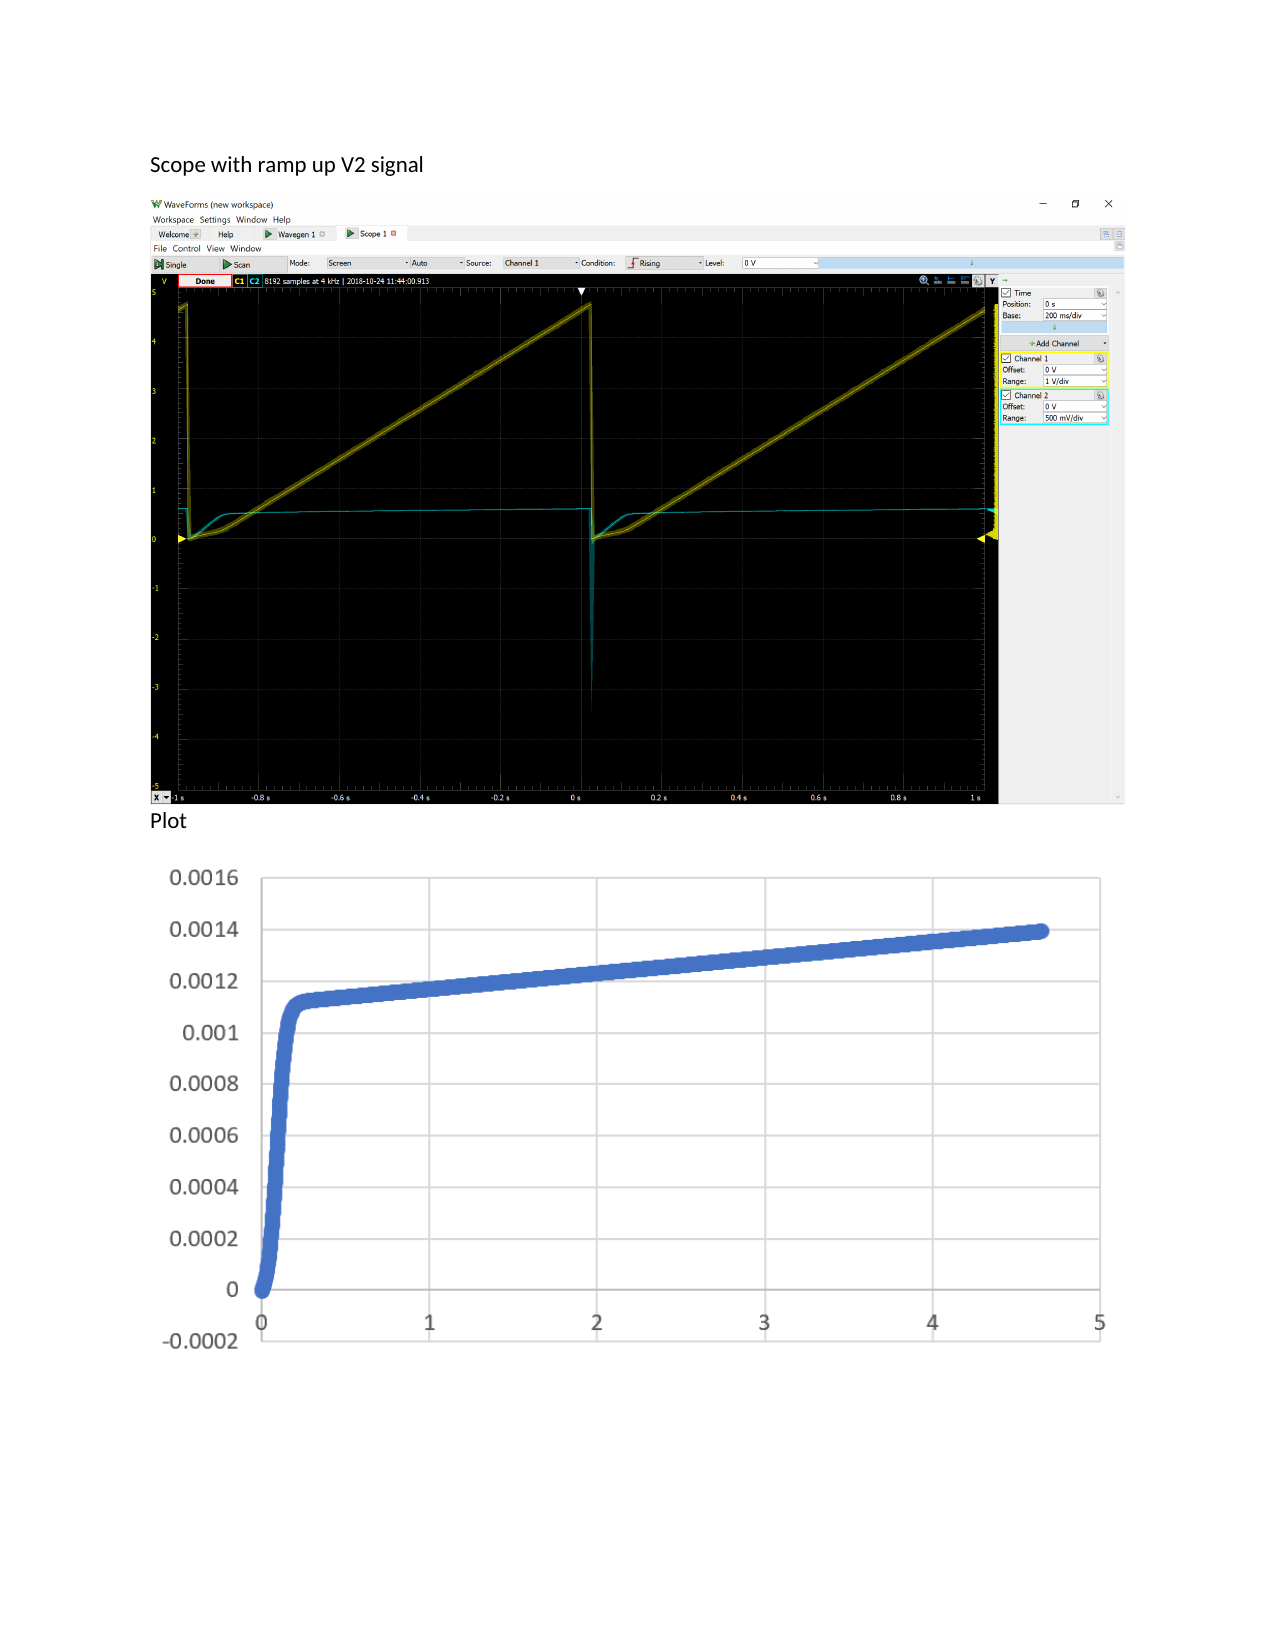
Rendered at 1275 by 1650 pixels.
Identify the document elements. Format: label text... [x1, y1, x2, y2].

text Scope with ramp up V2 signal [150, 150, 1125, 178]
text Plot [150, 805, 1125, 834]
picture [150, 853, 1125, 1358]
picture [150, 196, 1125, 805]
